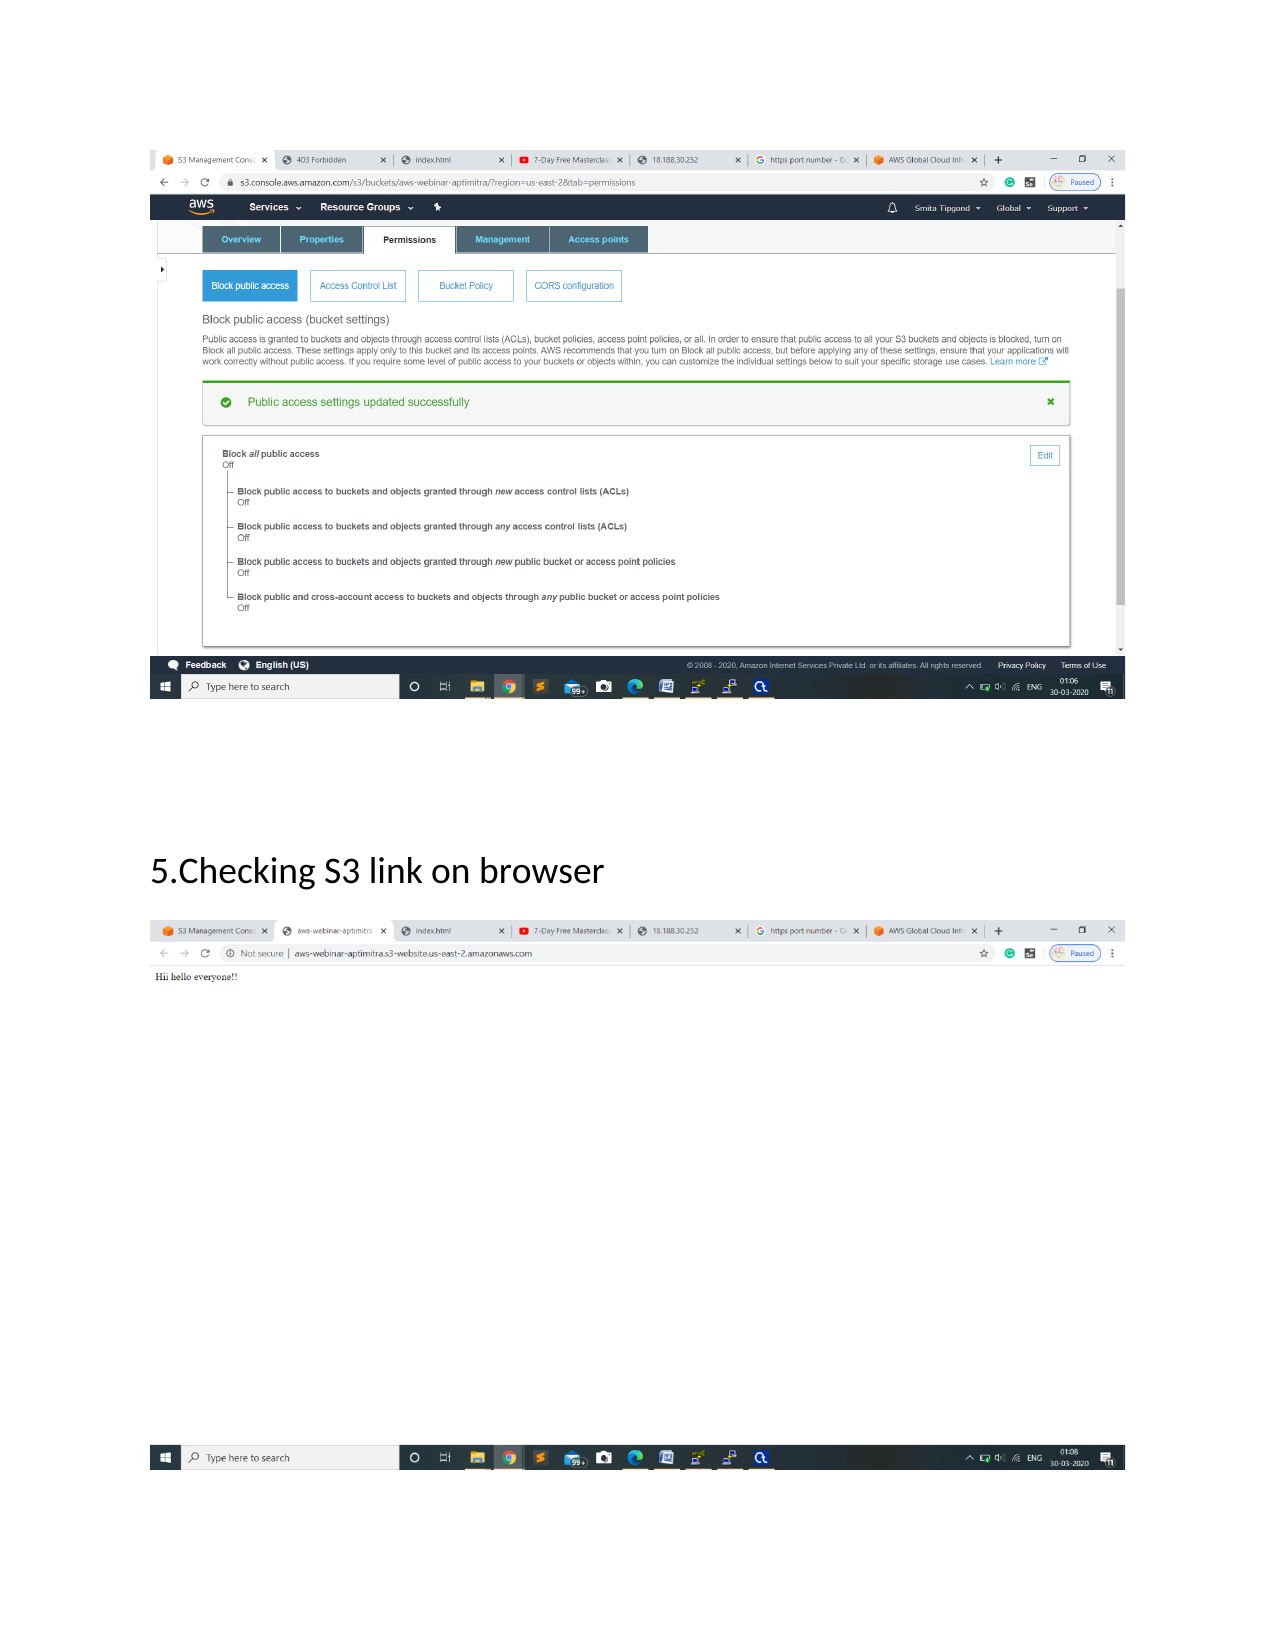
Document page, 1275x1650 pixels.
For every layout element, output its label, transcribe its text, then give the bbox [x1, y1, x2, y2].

picture [150, 150, 1125, 699]
text 5.Checking S3 link on browser [150, 847, 1125, 893]
picture [150, 920, 1125, 1470]
